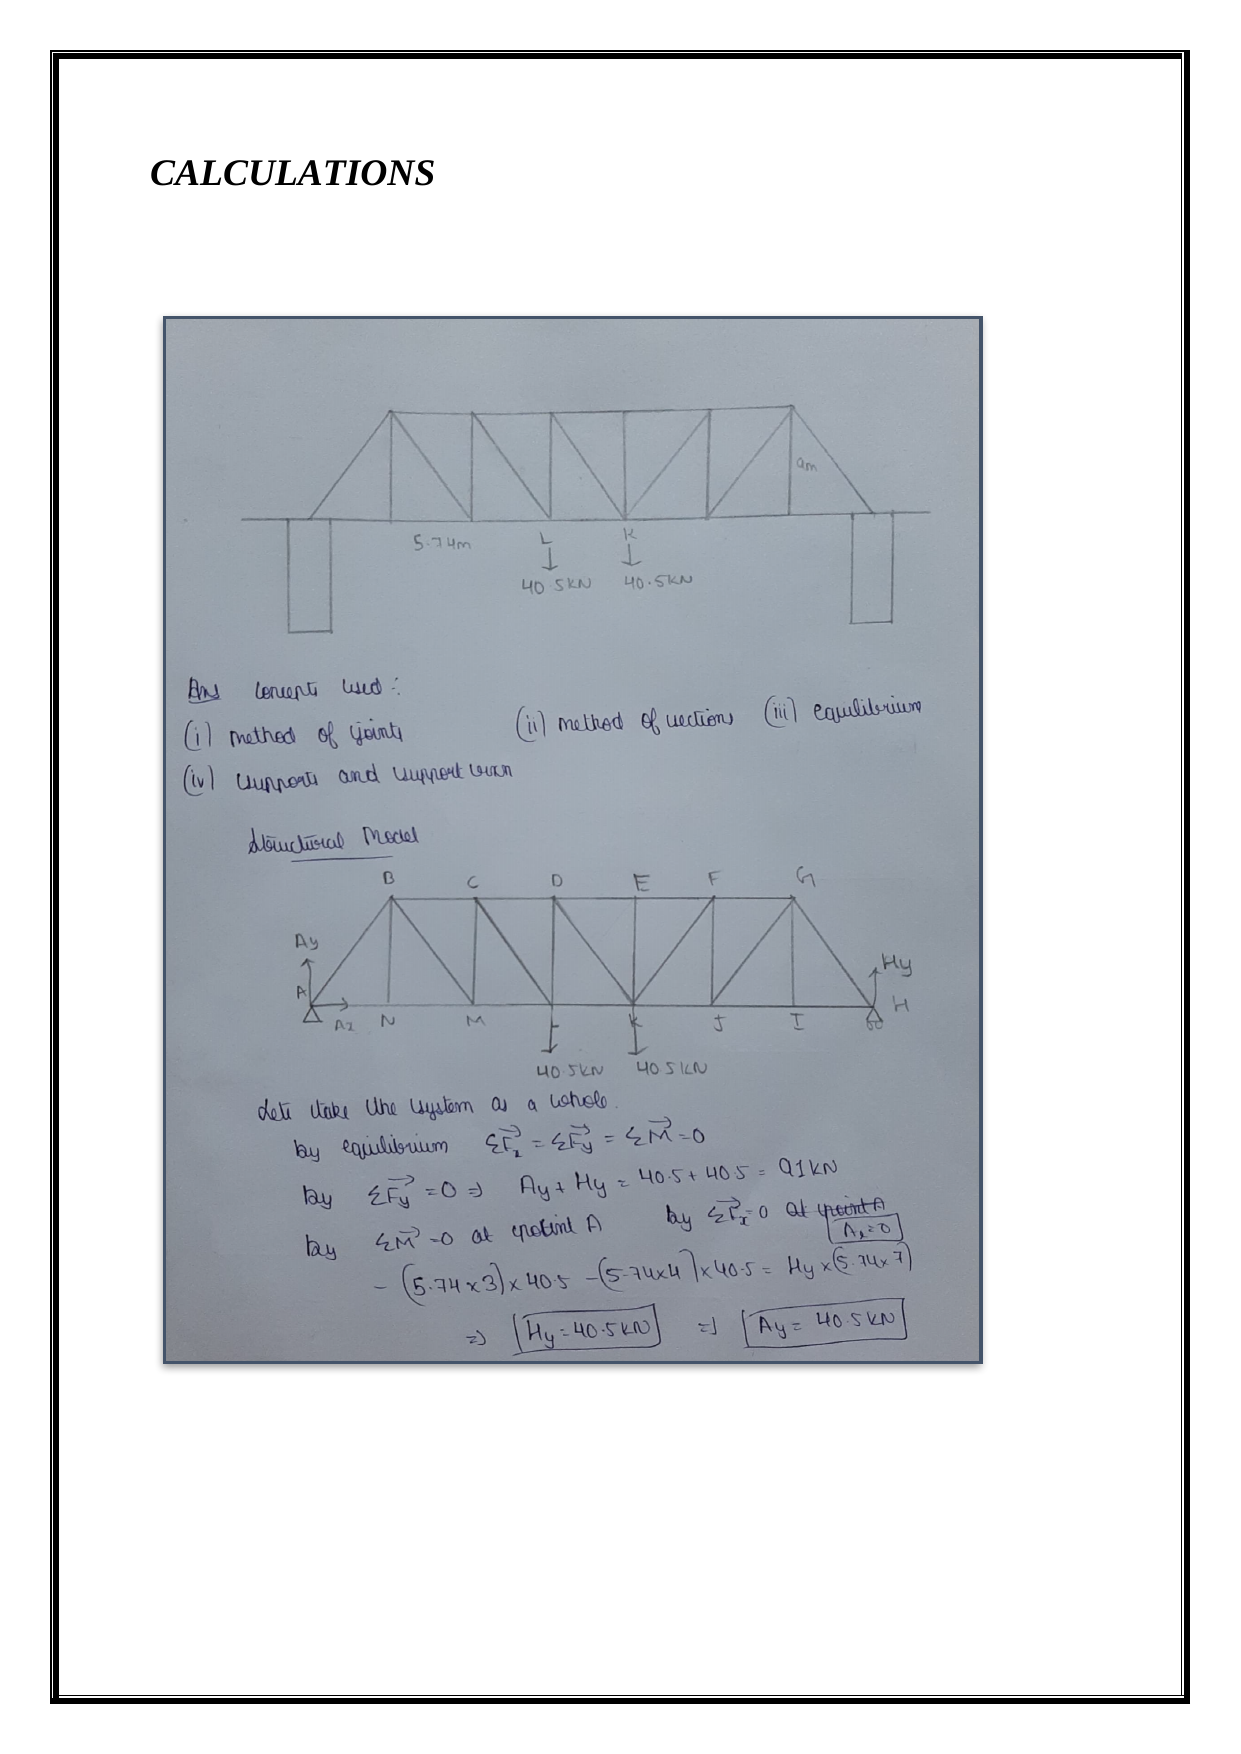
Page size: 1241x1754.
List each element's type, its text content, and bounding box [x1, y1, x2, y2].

text CALCULATIONS [150, 150, 1090, 193]
